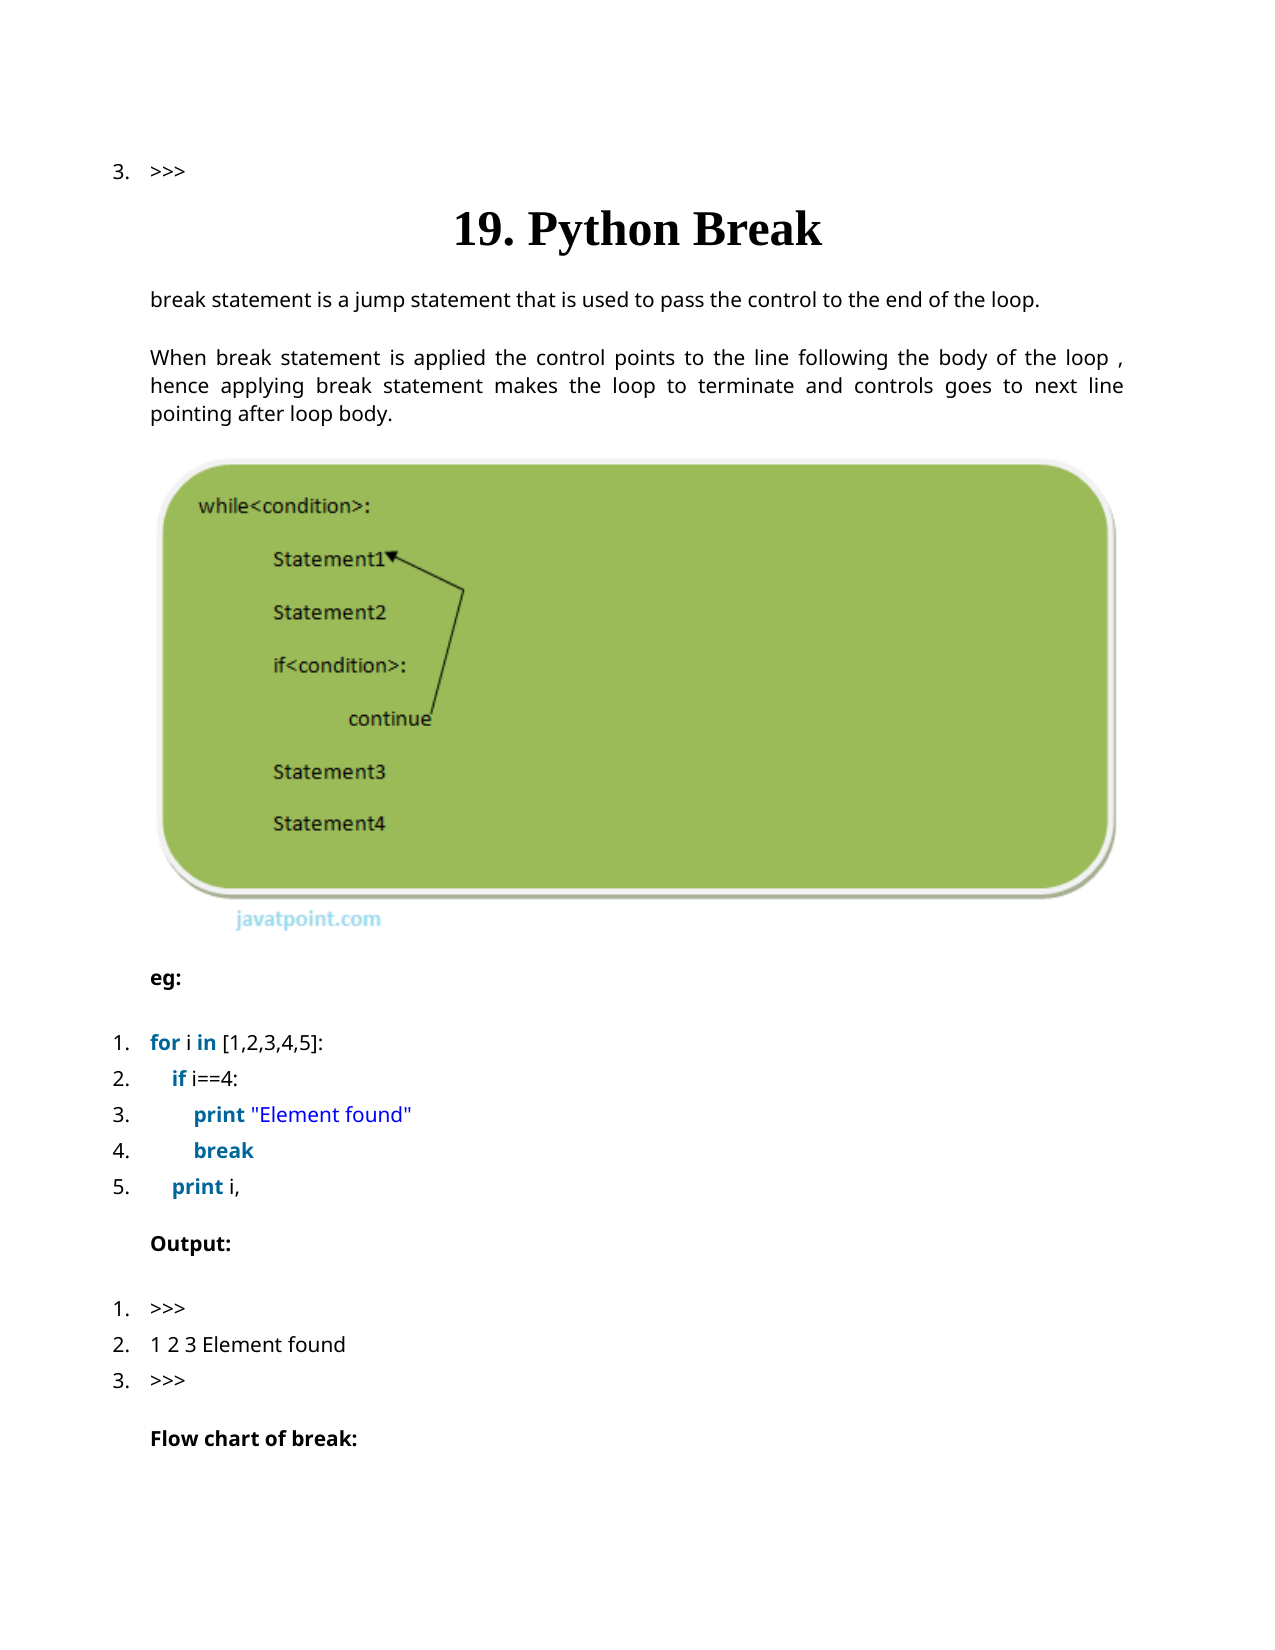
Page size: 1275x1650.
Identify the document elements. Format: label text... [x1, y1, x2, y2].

list print "Element found" [112, 1092, 1125, 1128]
list >>> [112, 150, 1125, 186]
list break [112, 1128, 1125, 1164]
list >>> [112, 1287, 1125, 1323]
list if i==4: [112, 1056, 1125, 1092]
list 1 2 3 Element found [112, 1323, 1125, 1359]
picture [150, 457, 1121, 934]
text break statement is a jump statement that is used to pass the control to the end of the loop. [150, 285, 1125, 313]
list for i in [1,2,3,4,5]: [112, 1021, 1125, 1056]
text eg: [150, 963, 1125, 991]
list print i, [112, 1164, 1125, 1200]
text Flow chart of break: [150, 1424, 1125, 1452]
text When break statement is applied the control points to the line following the body of the loop , hence applying break statement makes the loop to terminate and controls goes to next line pointing after loop body. [150, 343, 1125, 428]
text Output: [150, 1229, 1125, 1258]
list >>> [112, 1359, 1125, 1395]
subtitle 19. Python Break [150, 198, 1125, 256]
